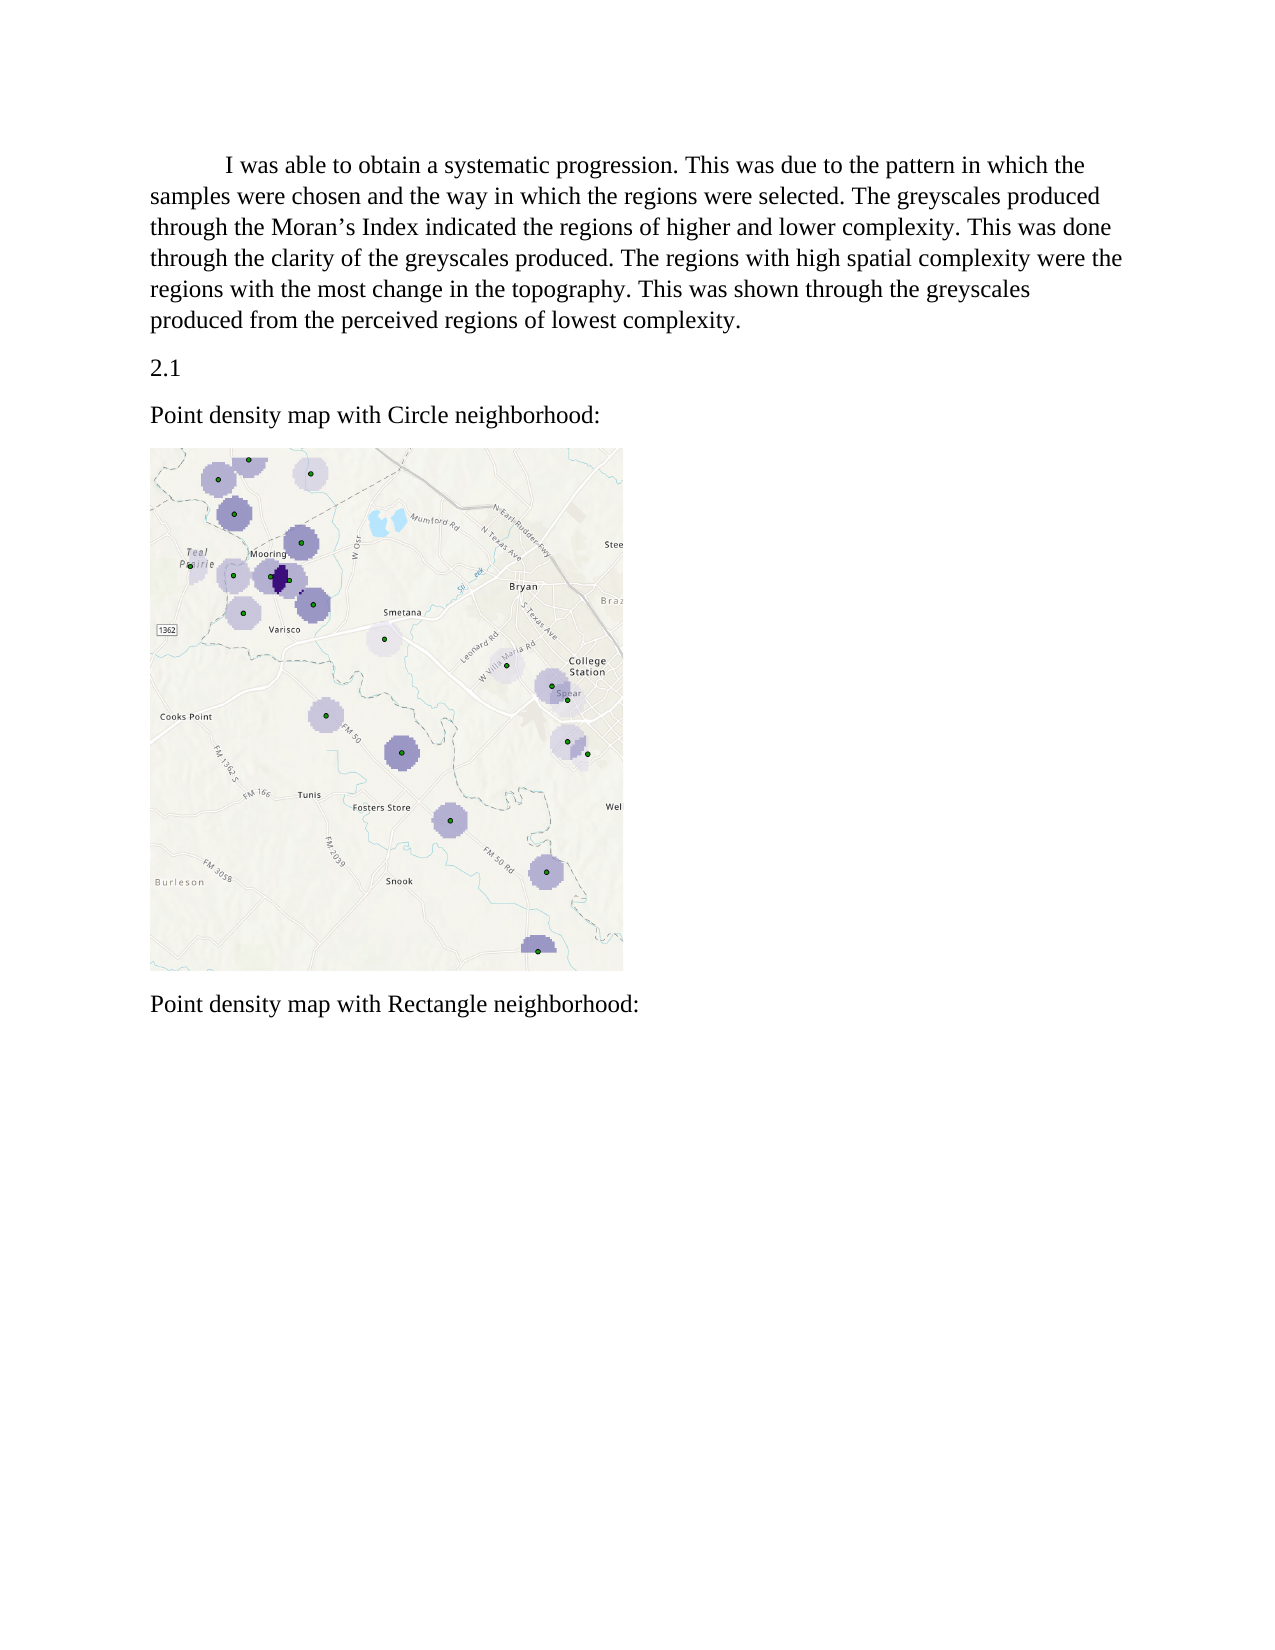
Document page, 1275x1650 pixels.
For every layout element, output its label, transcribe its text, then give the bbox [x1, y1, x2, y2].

text Point density map with Circle neighborhood: [150, 401, 1125, 429]
picture [150, 448, 624, 971]
text Point density map with Rectangle neighborhood: [150, 989, 1125, 1018]
text 2.1 [150, 353, 1125, 382]
text I was able to obtain a systematic progression. This was due to the pattern in which the samples were chosen and the way in which the regions were selected. The greyscales produced through the Moran’s Index indicated the regions of higher and lower complexity. This was done through the clarity of the greyscales produced. The regions with high spatial complexity were the regions with the most change in the topography. This was shown through the greyscales produced from the perceived regions of lowest complexity. [150, 150, 1125, 334]
